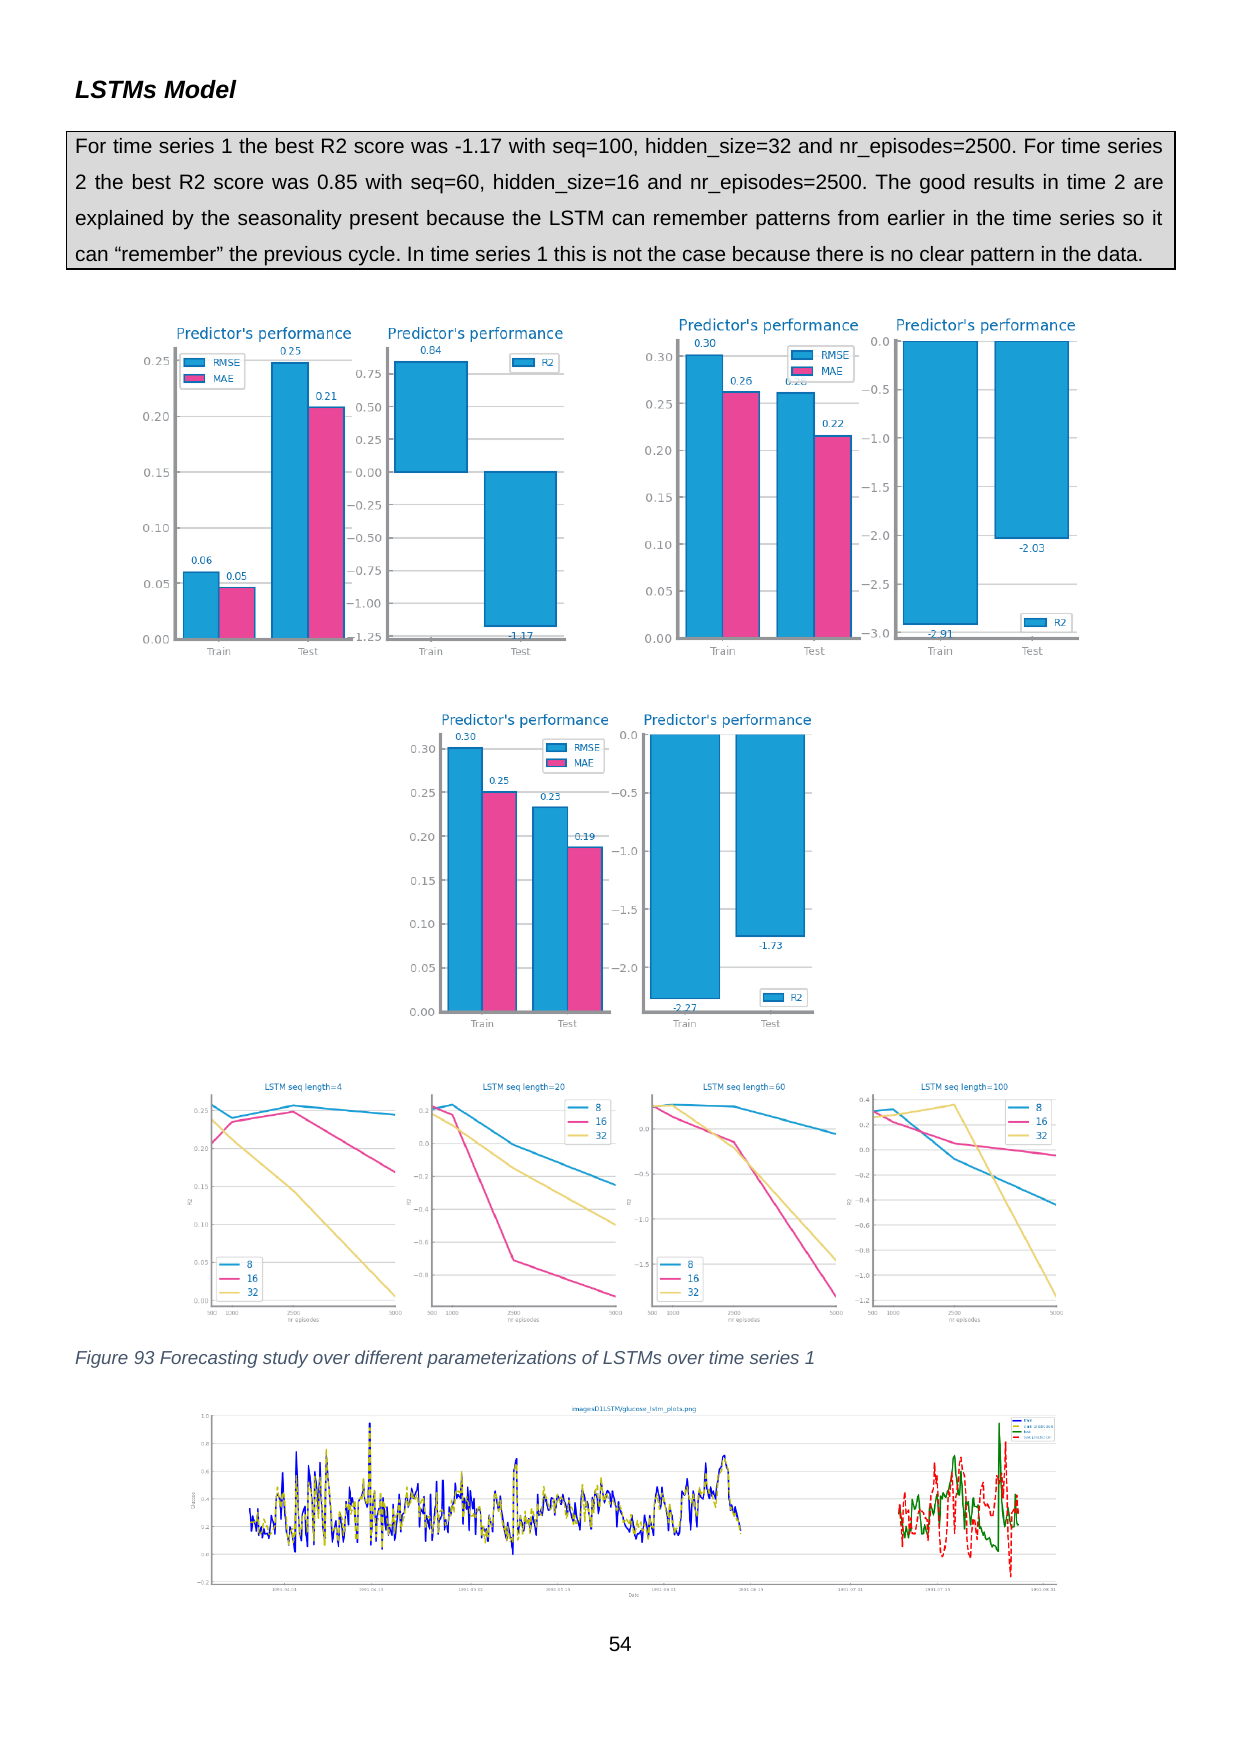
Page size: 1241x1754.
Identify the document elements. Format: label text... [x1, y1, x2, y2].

picture [75, 1389, 1165, 1608]
picture [112, 294, 1128, 680]
text For time series 1 the best R2 score was -1.17 with seq=100, hidden_size=32 and nr_episodes=2500. For time series 2 the best R2 score was 0.85 with seq=60, hidden_size=16 and nr_episodes=2500. The good results in time 2 are explained by the seasonality present because the LSTM can remember patterns from earlier in the time series so it can “remember” the previous cycle. In time series 1 this is not the case because there is no clear pattern in the data. [67, 132, 1174, 268]
picture [380, 691, 860, 1051]
picture [75, 1062, 1165, 1336]
subtitle LSTMs Model [75, 75, 1165, 104]
